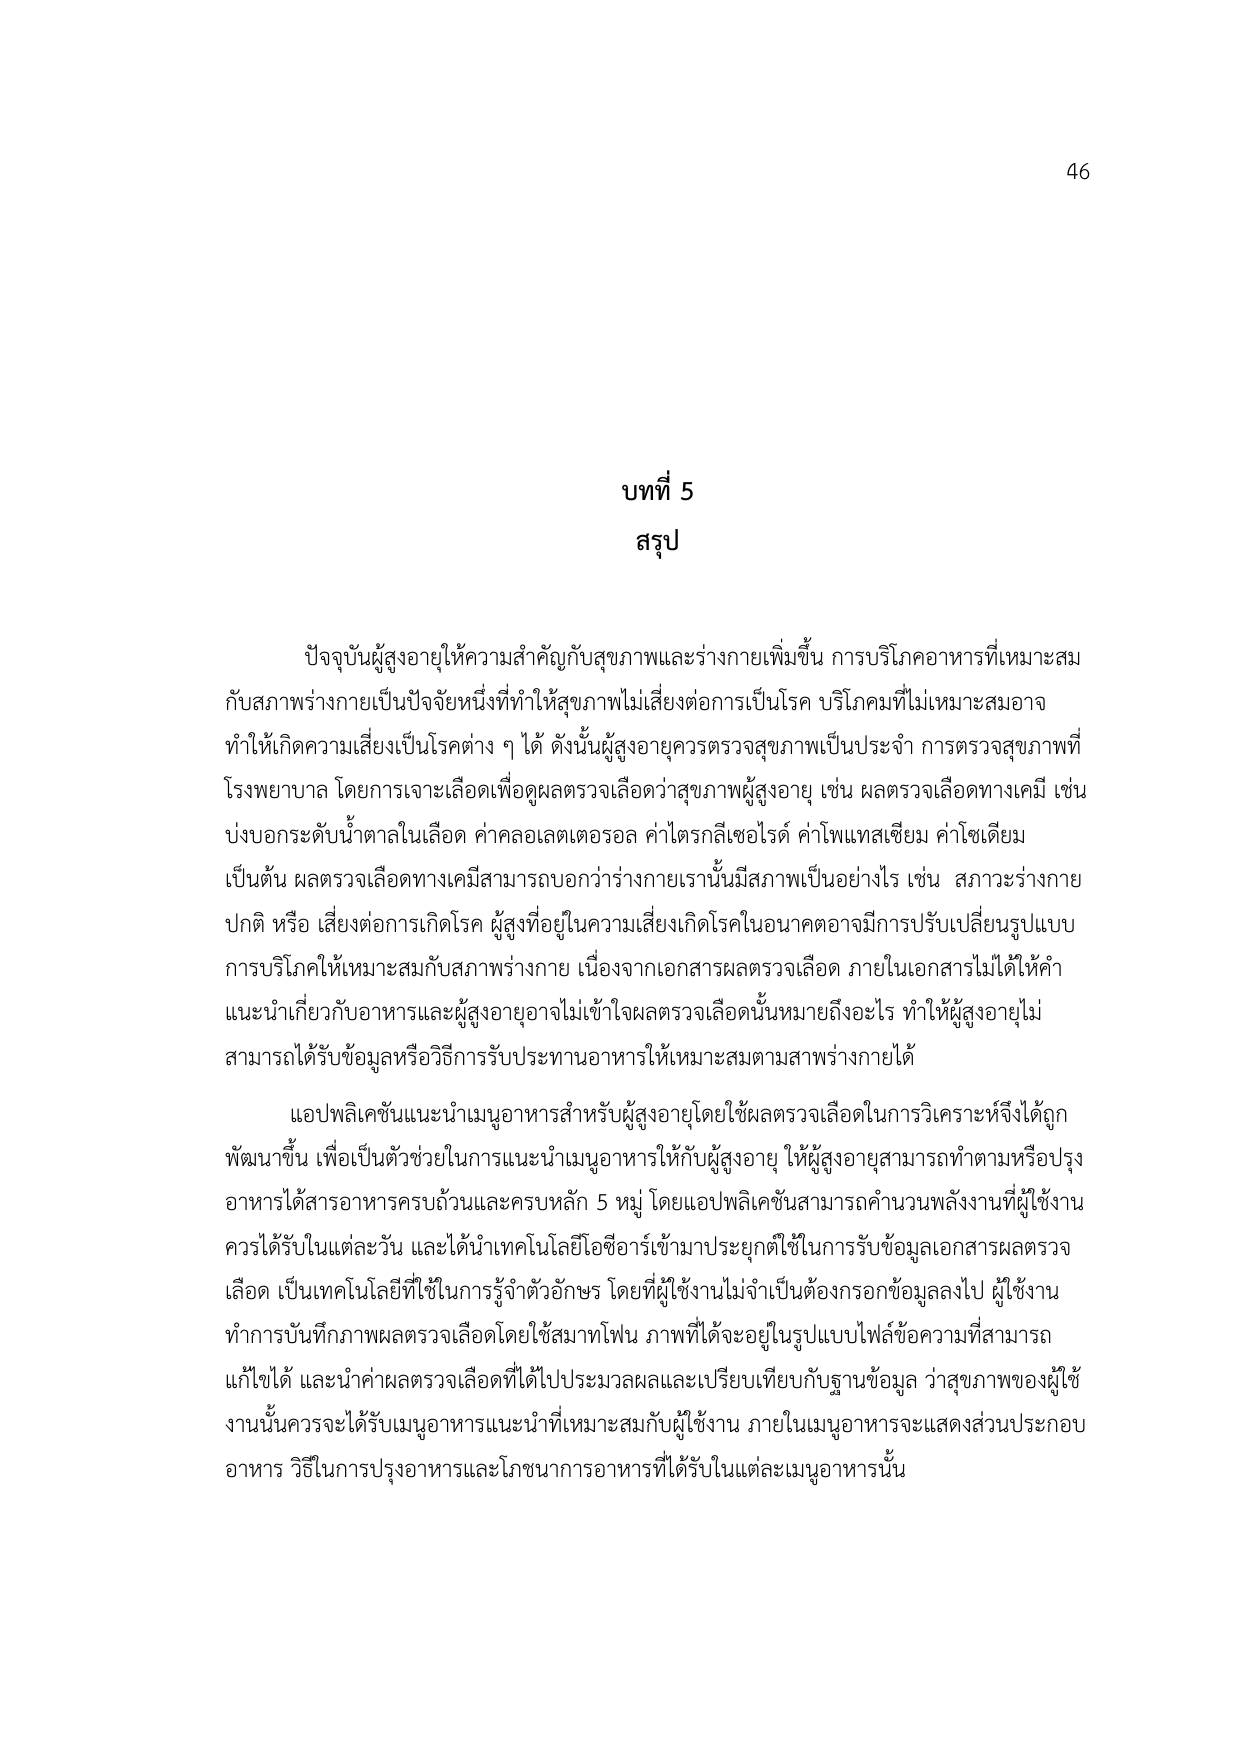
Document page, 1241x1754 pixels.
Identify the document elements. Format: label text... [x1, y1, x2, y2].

text แอปพลิเคชันแนะนำเมนูอาหารสำหรับผู้สูงอายุโดยใช้ผลตรวจเลือดในการวิเคราะห์จึงได้ถูกพัฒนาขึ้น เพื่อเป็นตัวช่วยในการแนะนำเมนูอาหารให้กับผู้สูงอายุ ให้ผู้สูงอายุสามารถทำตามหรือปรุงอาหารได้สารอาหารครบถ้วนและครบหลัก 5 หมู่ โดยแอปพลิเคชันสามารถคำนวนพลังงานที่ผู้ใช้งานควรได้รับในแต่ละวัน และได้นำเทคโนโลยีโอซีอาร์เข้ามาประยุกต์ใช้ในการรับข้อมูลเอกสารผลตรวจเลือด เป็นเทคโนโลยีที่ใช้ในการรู้จำตัวอักษร โดยที่ผู้ใช้งานไม่จำเป็นต้องกรอกข้อมูลลงไป ผู้ใช้งานทำการบันทึกภาพผลตรวจเลือดโดยใช้สมาทโฟน ภาพที่ได้จะอยู่ในรูปแบบไฟล์ข้อความที่สามารถแก้ไขได้ และนำค่าผลตรวจเลือดที่ได้ไปประมวลผลและเปรียบเทียบกับฐานข้อมูล ว่าสุขภาพของผู้ใช้งานนั้นควรจะได้รับเมนูอาหารแนะนำที่เหมาะสมกับผู้ใช้งาน ภายในเมนูอาหารจะแสดงส่วนประกอบอาหาร วิธีในการปรุงอาหารและโภชนาการอาหารที่ได้รับในแต่ละเมนูอาหารนั้น [225, 1093, 1090, 1492]
subtitle บทที่ 5 สรุป [225, 467, 1090, 567]
text ปัจจุบันผู้สูงอายุให้ความสำคัญกับสุขภาพและร่างกายเพิ่มขึ้น การบริโภคอาหารที่เหมาะสมกับสภาพร่างกายเป็นปัจจัยหนึ่งที่ทำให้สุขภาพไม่เสี่ยงต่อการเป็นโรค บริโภคมที่ไม่เหมาะสมอาจทำให้เกิดความเสี่ยงเป็นโรคต่าง ๆ ได้ ดังนั้นผู้สูงอายุควรตรวจสุขภาพเป็นประจำ การตรวจสุขภาพที่โรงพยาบาล โดยการเจาะเลือดเพื่อดูผลตรวจเลือดว่าสุขภาพผู้สูงอายุ เช่น ผลตรวจเลือดทางเคมี เช่น บ่งบอกระดับน้ำตาลในเลือด ค่าคลอเลตเตอรอล ค่าไตรกลีเซอไรด์ ค่าโพแทสเซียม ค่าโซเดียม เป็นต้น ผลตรวจเลือดทางเคมีสามารถบอกว่าร่างกายเรานั้นมีสภาพเป็นอย่างไร เช่น สภาวะร่างกายปกติ หรือ เสี่ยงต่อการเกิดโรค ผู้สูงที่อยู่ในความเสี่ยงเกิดโรคในอนาคตอาจมีการปรับเปลี่ยนรูปแบบ การบริโภคให้เหมาะสมกับสภาพร่างกาย เนื่องจากเอกสารผลตรวจเลือด ภายในเอกสารไม่ได้ให้คำแนะนำเกี่ยวกับอาหารและผู้สูงอายุอาจไม่เข้าใจผลตรวจเลือดนั้นหมายถึงอะไร ทำให้ผู้สูงอายุไม่สามารถได้รับข้อมูลหรือวิธีการรับประทานอาหารให้เหมาะสมตามสาพร่างกายได้ [225, 637, 1090, 1080]
